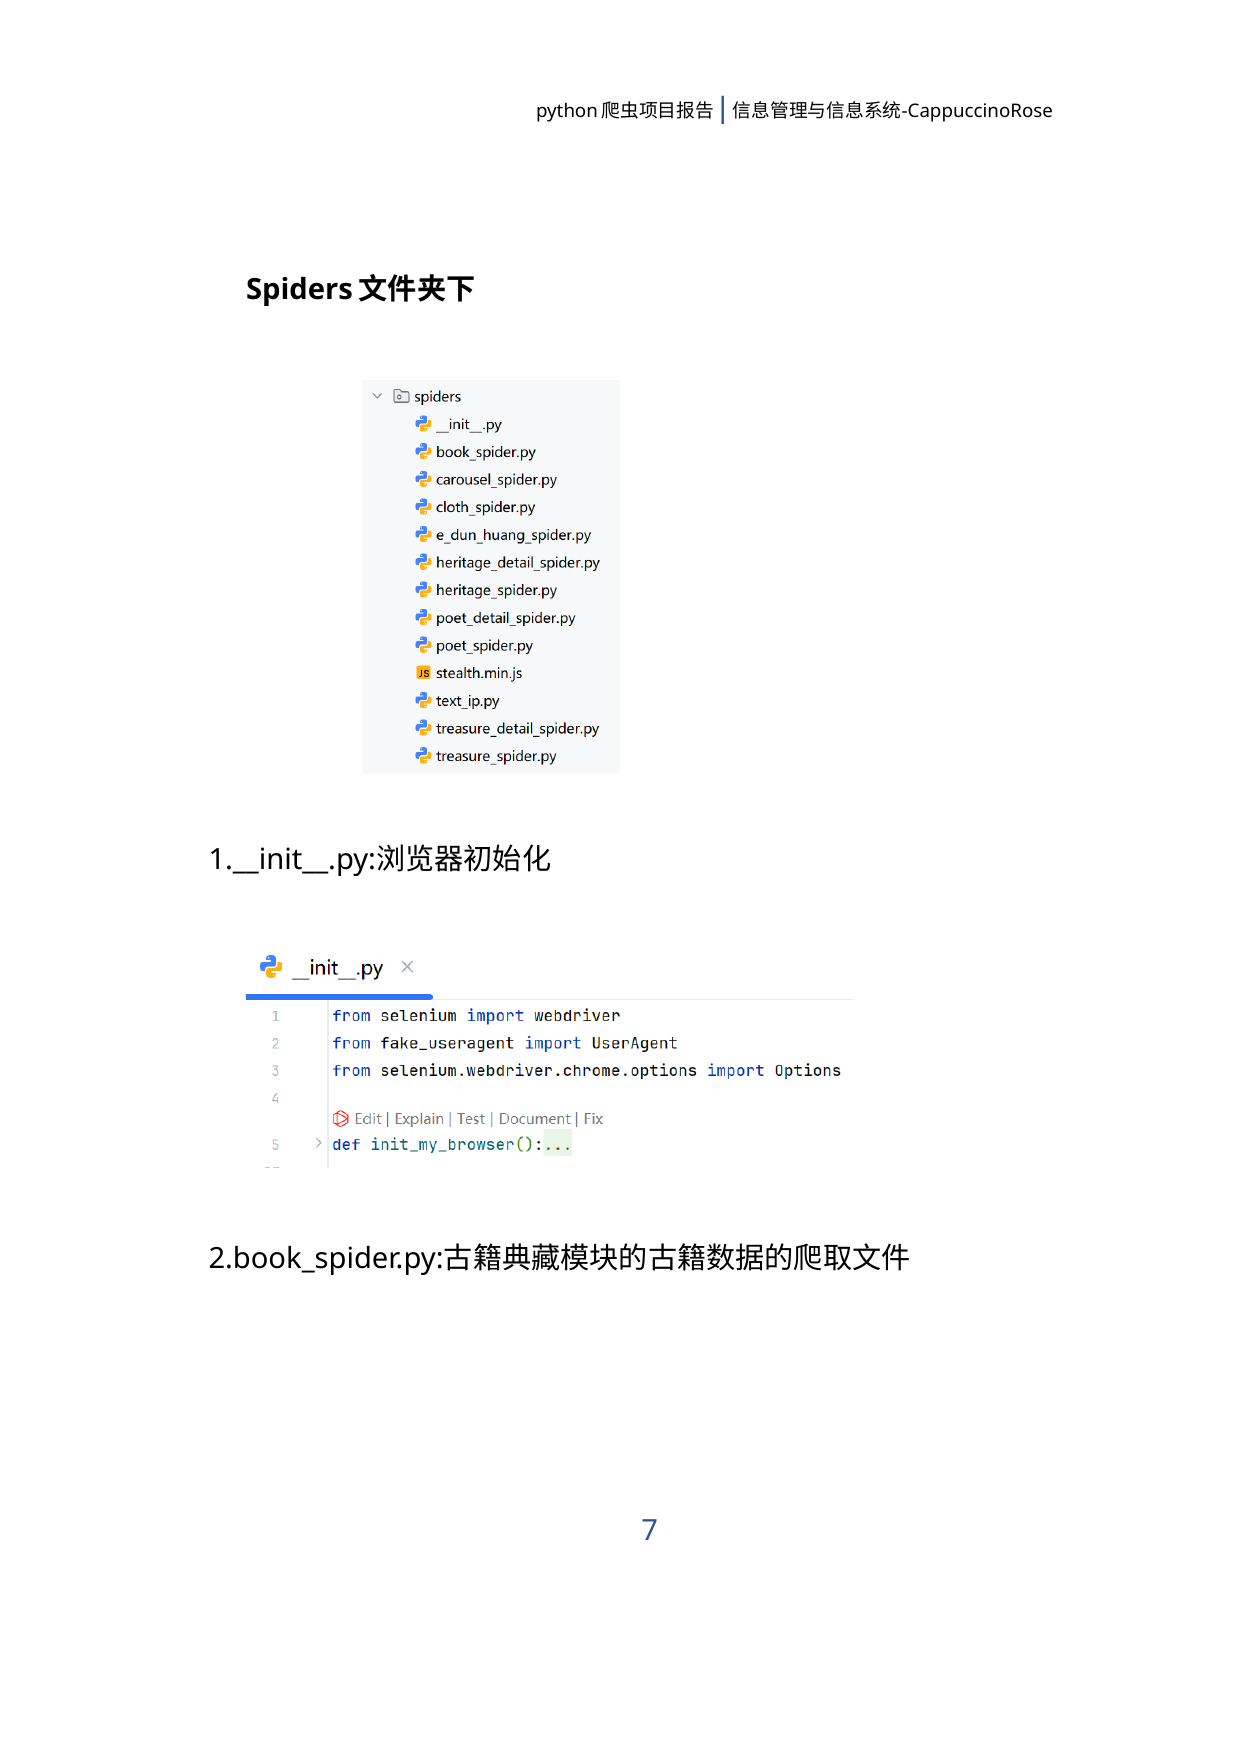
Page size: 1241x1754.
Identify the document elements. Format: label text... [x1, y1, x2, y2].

subtitle Spiders文件夹下 [187, 247, 1053, 327]
text 1.__init__.py:浏览器初始化 [187, 817, 1053, 896]
picture [362, 380, 621, 774]
picture [245, 938, 854, 1168]
text 2.book_spider.py:古籍典藏模块的古籍数据的爬取文件 [187, 1217, 1053, 1296]
